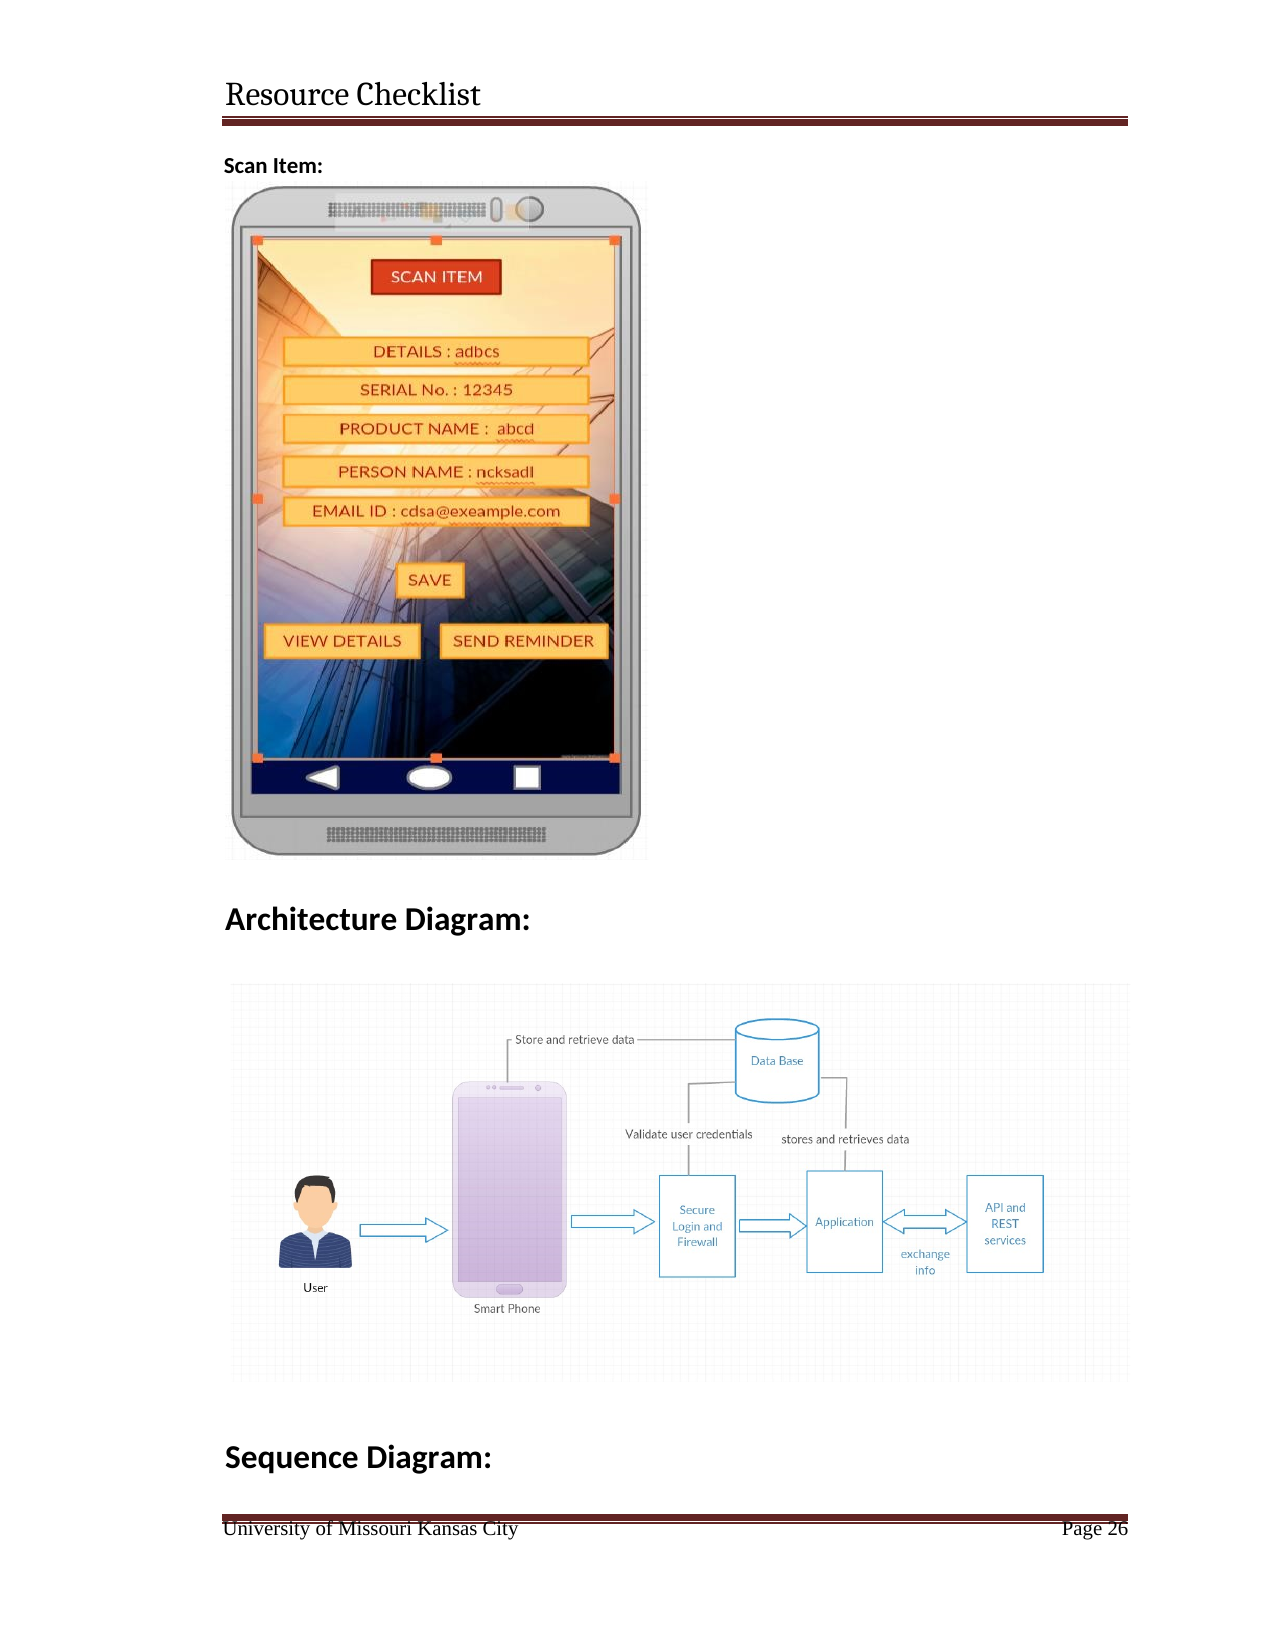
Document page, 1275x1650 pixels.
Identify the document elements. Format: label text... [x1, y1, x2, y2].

text Architecture Diagram: [225, 898, 1133, 938]
text Sequence Diagram: [225, 1436, 1133, 1477]
text Scan Item: [223, 151, 1133, 179]
picture [230, 983, 1131, 1382]
picture [225, 181, 649, 860]
